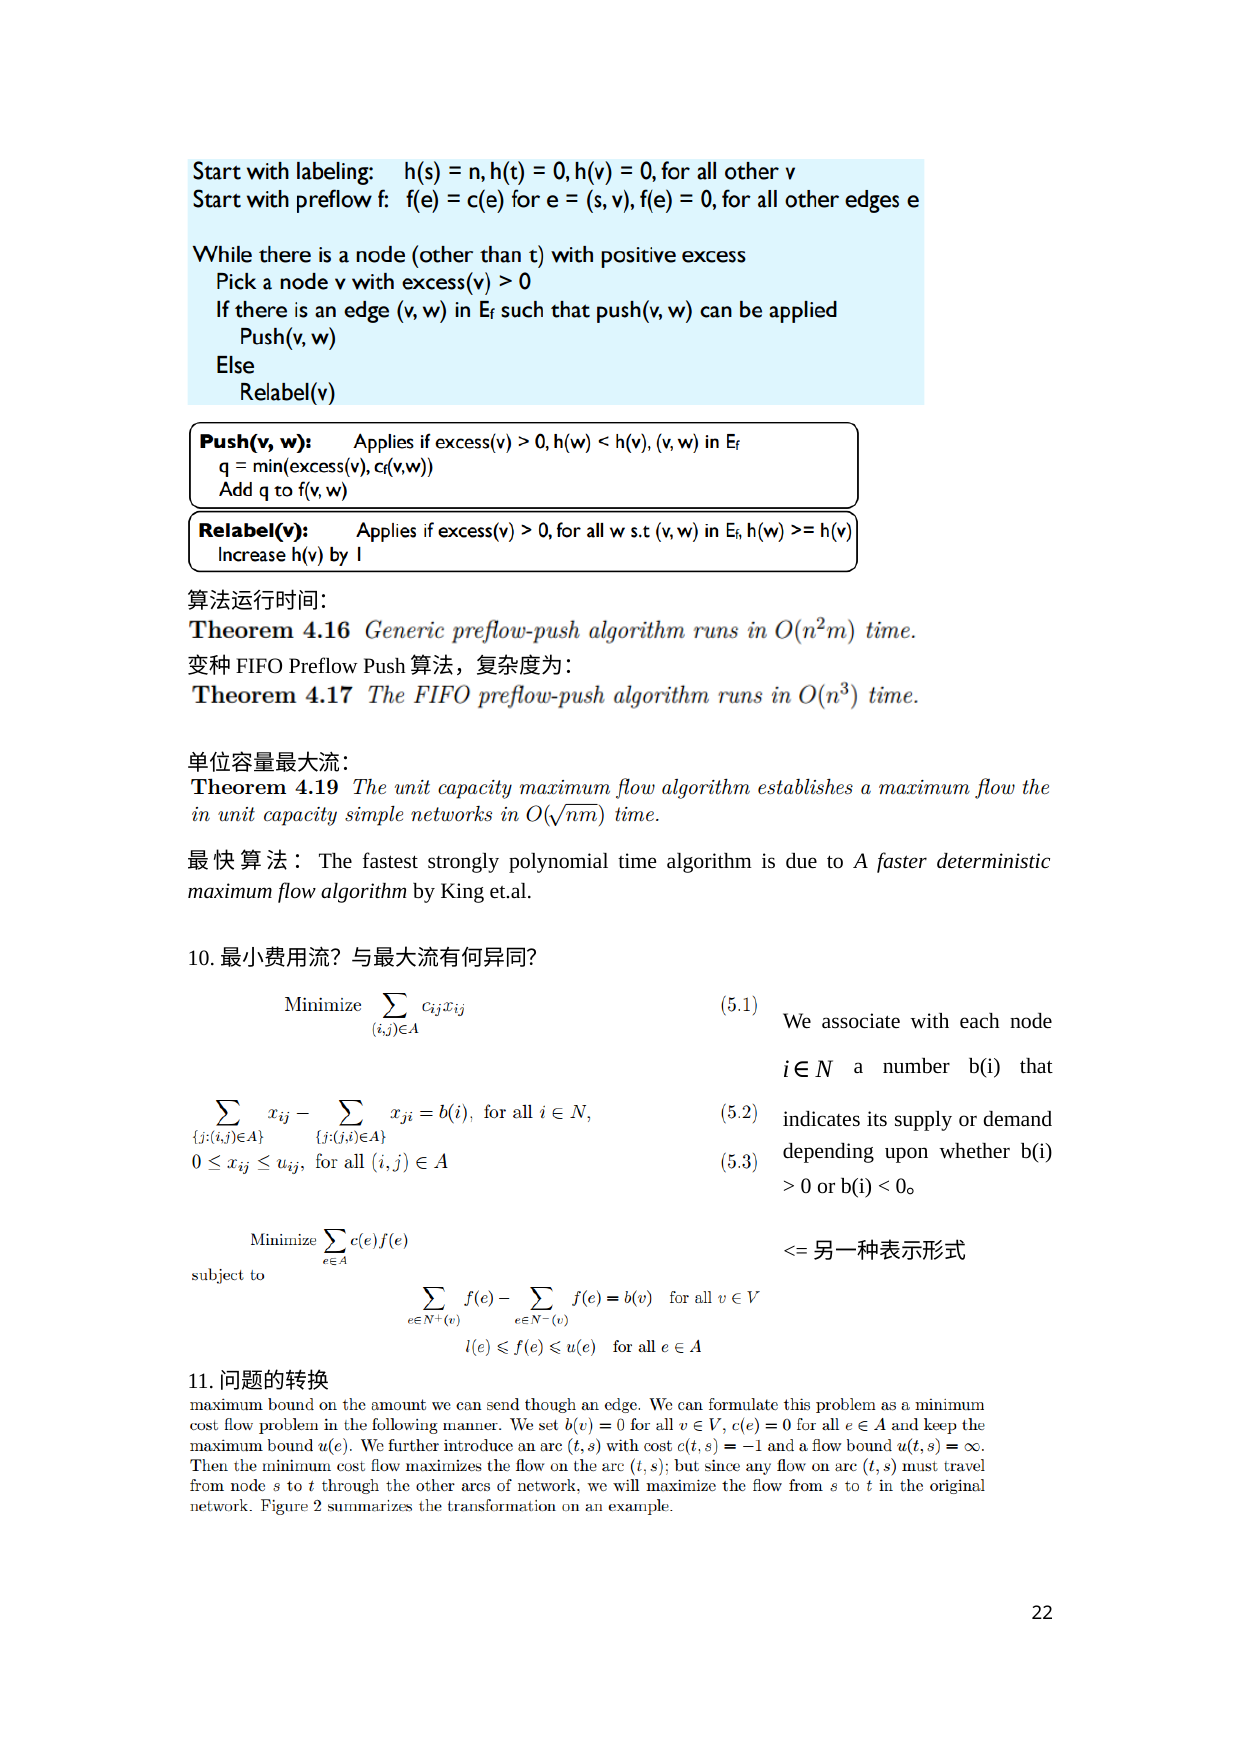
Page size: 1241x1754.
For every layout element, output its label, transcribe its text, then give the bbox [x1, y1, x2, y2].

picture [187, 679, 924, 712]
text 单位容量最大流： [187, 745, 1053, 777]
picture [187, 1224, 765, 1359]
text 11. 问题的转换 [187, 1362, 1053, 1395]
picture [187, 159, 925, 405]
text 最快算法：The fastest strongly polynomial time algorithm is due to A faster deterministic maximum flow algorithm by King et.al. [187, 842, 1053, 907]
picture [187, 986, 764, 1178]
picture [187, 777, 1053, 829]
text 10. 最小费用流？与最大流有何异同？ [187, 940, 1053, 972]
picture [187, 614, 924, 646]
text <= 另一种表示形式 [765, 1232, 1053, 1265]
text 算法运行时间： [187, 582, 1053, 615]
text 变种FIFO Preflow Push算法，复杂度为： [187, 647, 1053, 680]
picture [187, 1394, 989, 1516]
picture [187, 419, 860, 573]
